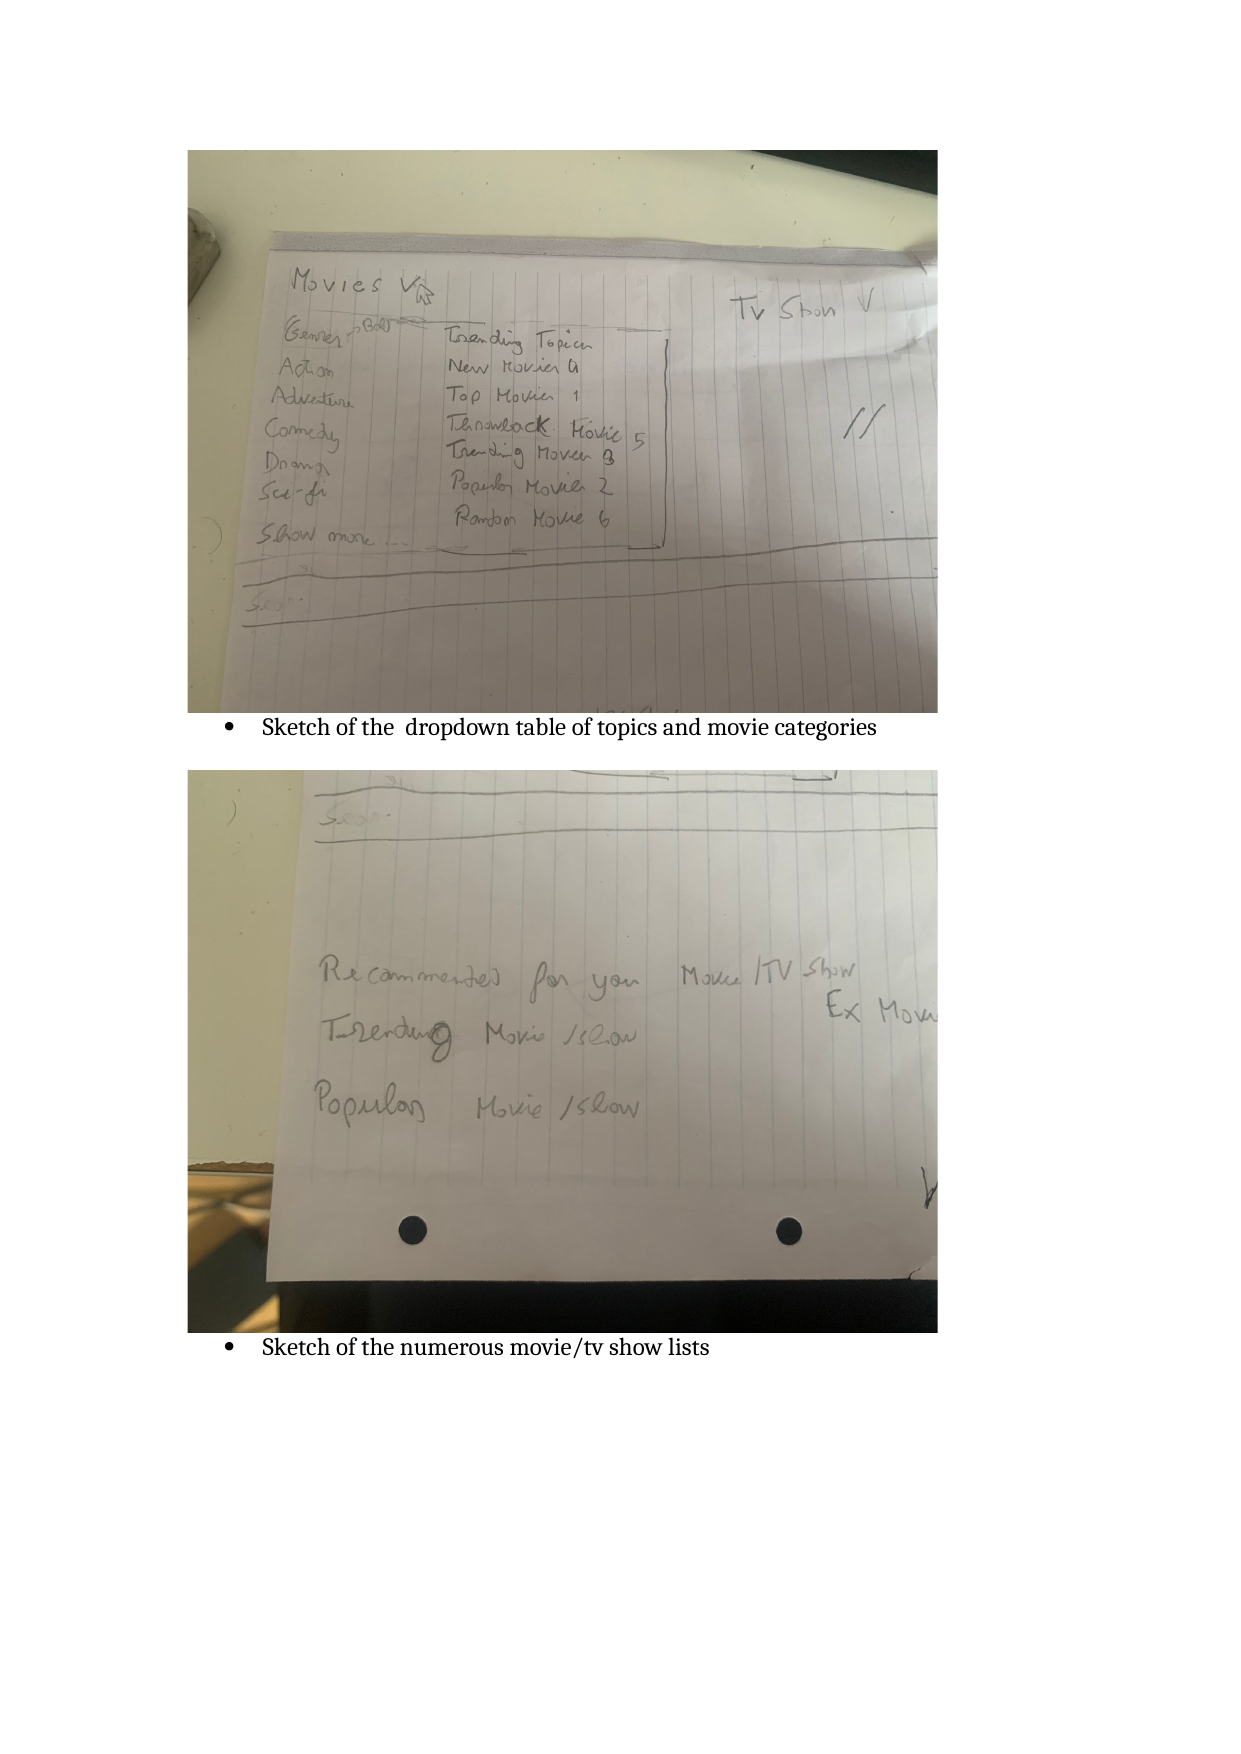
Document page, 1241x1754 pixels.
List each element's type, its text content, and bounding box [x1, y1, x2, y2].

picture [187, 150, 938, 713]
list Sketch of the dropdown table of topics and movie categories [225, 712, 1093, 741]
picture [187, 770, 938, 1333]
list Sketch of the numerous movie/tv show lists [225, 1332, 1093, 1361]
